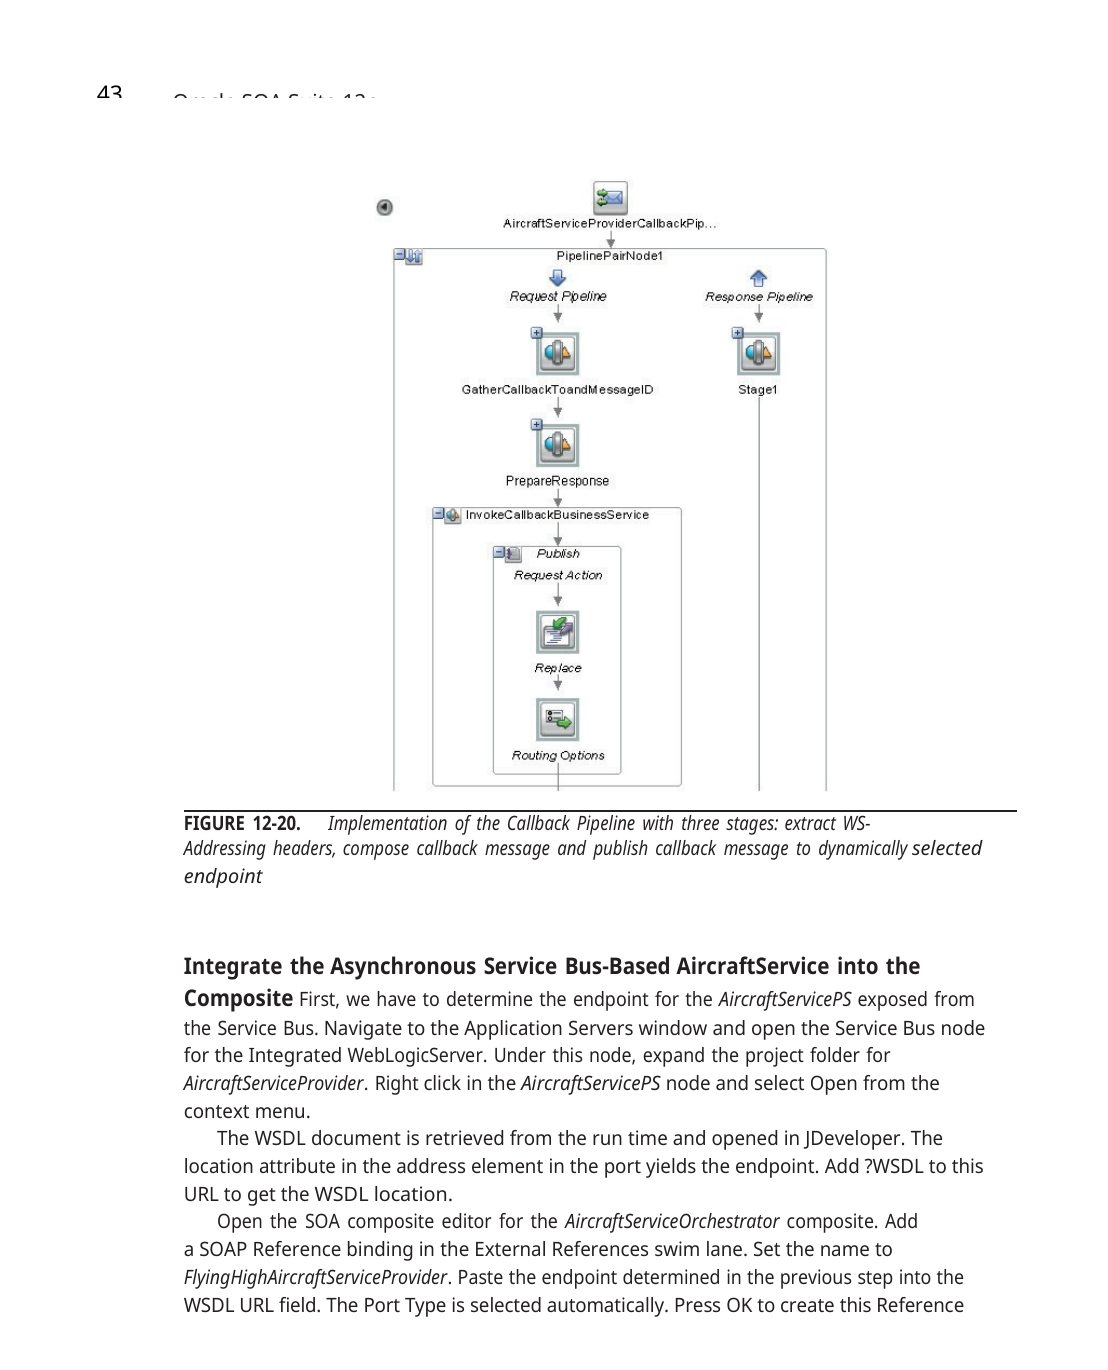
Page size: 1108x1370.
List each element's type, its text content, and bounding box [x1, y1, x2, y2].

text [184, 1263, 1012, 1318]
text FIGURE 12-20. Implementation of the Callback Pipeline with three stages: extract WS- [184, 808, 1107, 835]
picture [374, 179, 830, 792]
text Addressing headers, compose callback message and publish callback message to dynamically selected endpoint [184, 835, 1012, 889]
text Integrate the Asynchronous Service Bus-Based AircraftService into the Composite First, we have to determine the endpoint for the AircraftServicePS exposed from the Service Bus. Navigate to the Application Servers window and open the Service Bus node for the Integrated WebLogicServer. Under this node, expand the project folder for AircraftServiceProvider. Right click in the AircraftServicePS node and select Open from the context menu. [184, 949, 1002, 1124]
text The WSDL document is retrieved from the run time and opened in JDeveloper. The location attribute in the address element in the port yields the endpoint. Add ?WSDL to this URL to get the WSDL location. [184, 1124, 1012, 1207]
text Open the SOA composite editor for the AircraftServiceOrchestrator composite. Add a SOAP Reference binding in the External References swim lane. Set the name to [184, 1208, 933, 1262]
